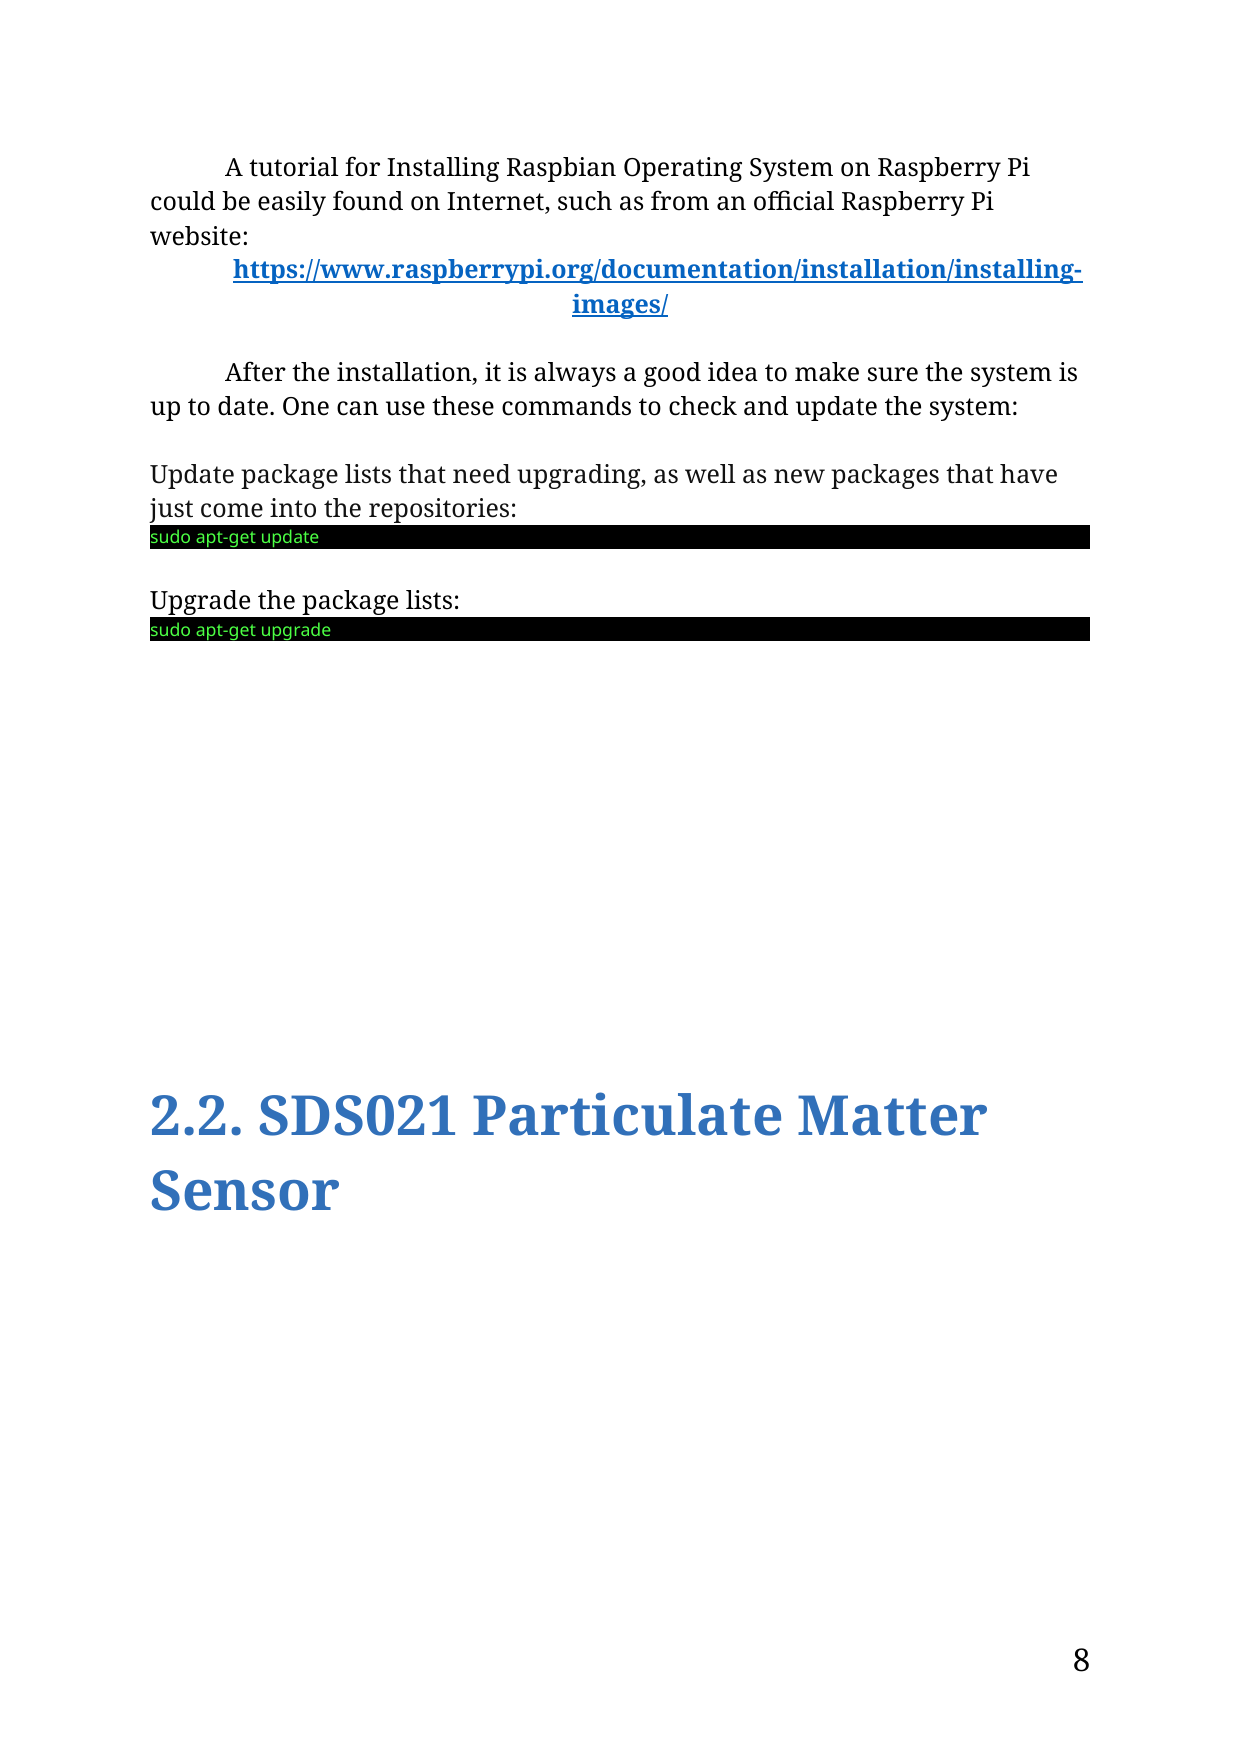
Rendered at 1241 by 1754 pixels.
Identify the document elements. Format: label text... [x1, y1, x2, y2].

text A tutorial for Installing Raspbian Operating System on Raspberry Pi could be easily found on Internet, such as from an official Raspberry Pi website: [150, 150, 1090, 252]
text https://www.raspberrypi.org/documentation/installation/installing-images/ [150, 252, 1090, 320]
text After the installation, it is always a good idea to make sure the system is up to date. One can use these commands to check and update the system: [150, 354, 1090, 422]
text sudo apt-get upgrade [150, 617, 1090, 641]
text Upgrade the package lists: [150, 583, 1090, 617]
text 2.2. SDS021 Particulate Matter Sensor [150, 1076, 1090, 1226]
text Update package lists that need upgrading, as well as new packages that have just come into the repositories: [517, 457, 1090, 525]
text sudo apt-get update [150, 525, 1090, 549]
